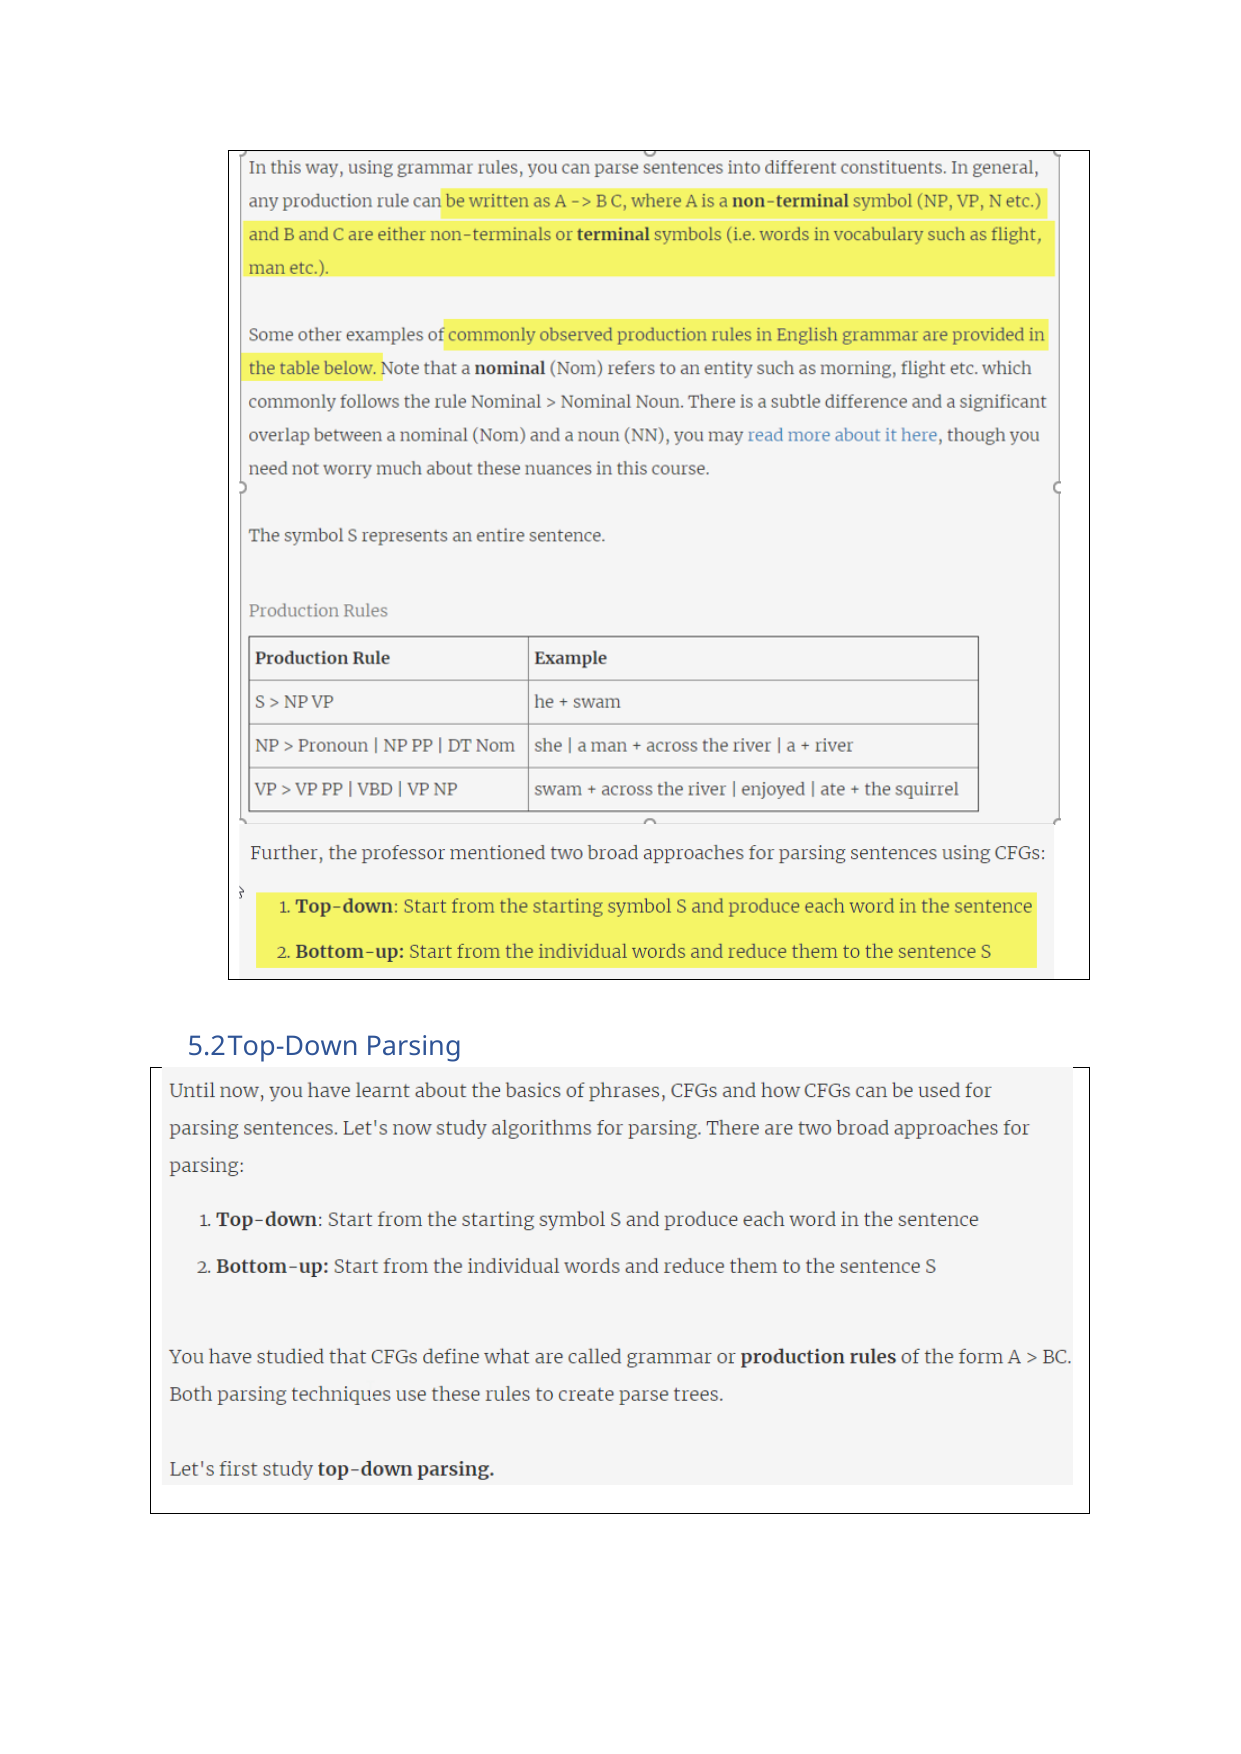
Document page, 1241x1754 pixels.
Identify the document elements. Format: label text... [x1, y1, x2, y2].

picture [161, 1067, 1073, 1485]
picture [239, 151, 1061, 979]
subtitle Top-Down Parsing [187, 1027, 1090, 1064]
table_header [151, 1068, 1089, 1513]
table_cell [229, 151, 239, 979]
table_cell [1055, 151, 1089, 979]
